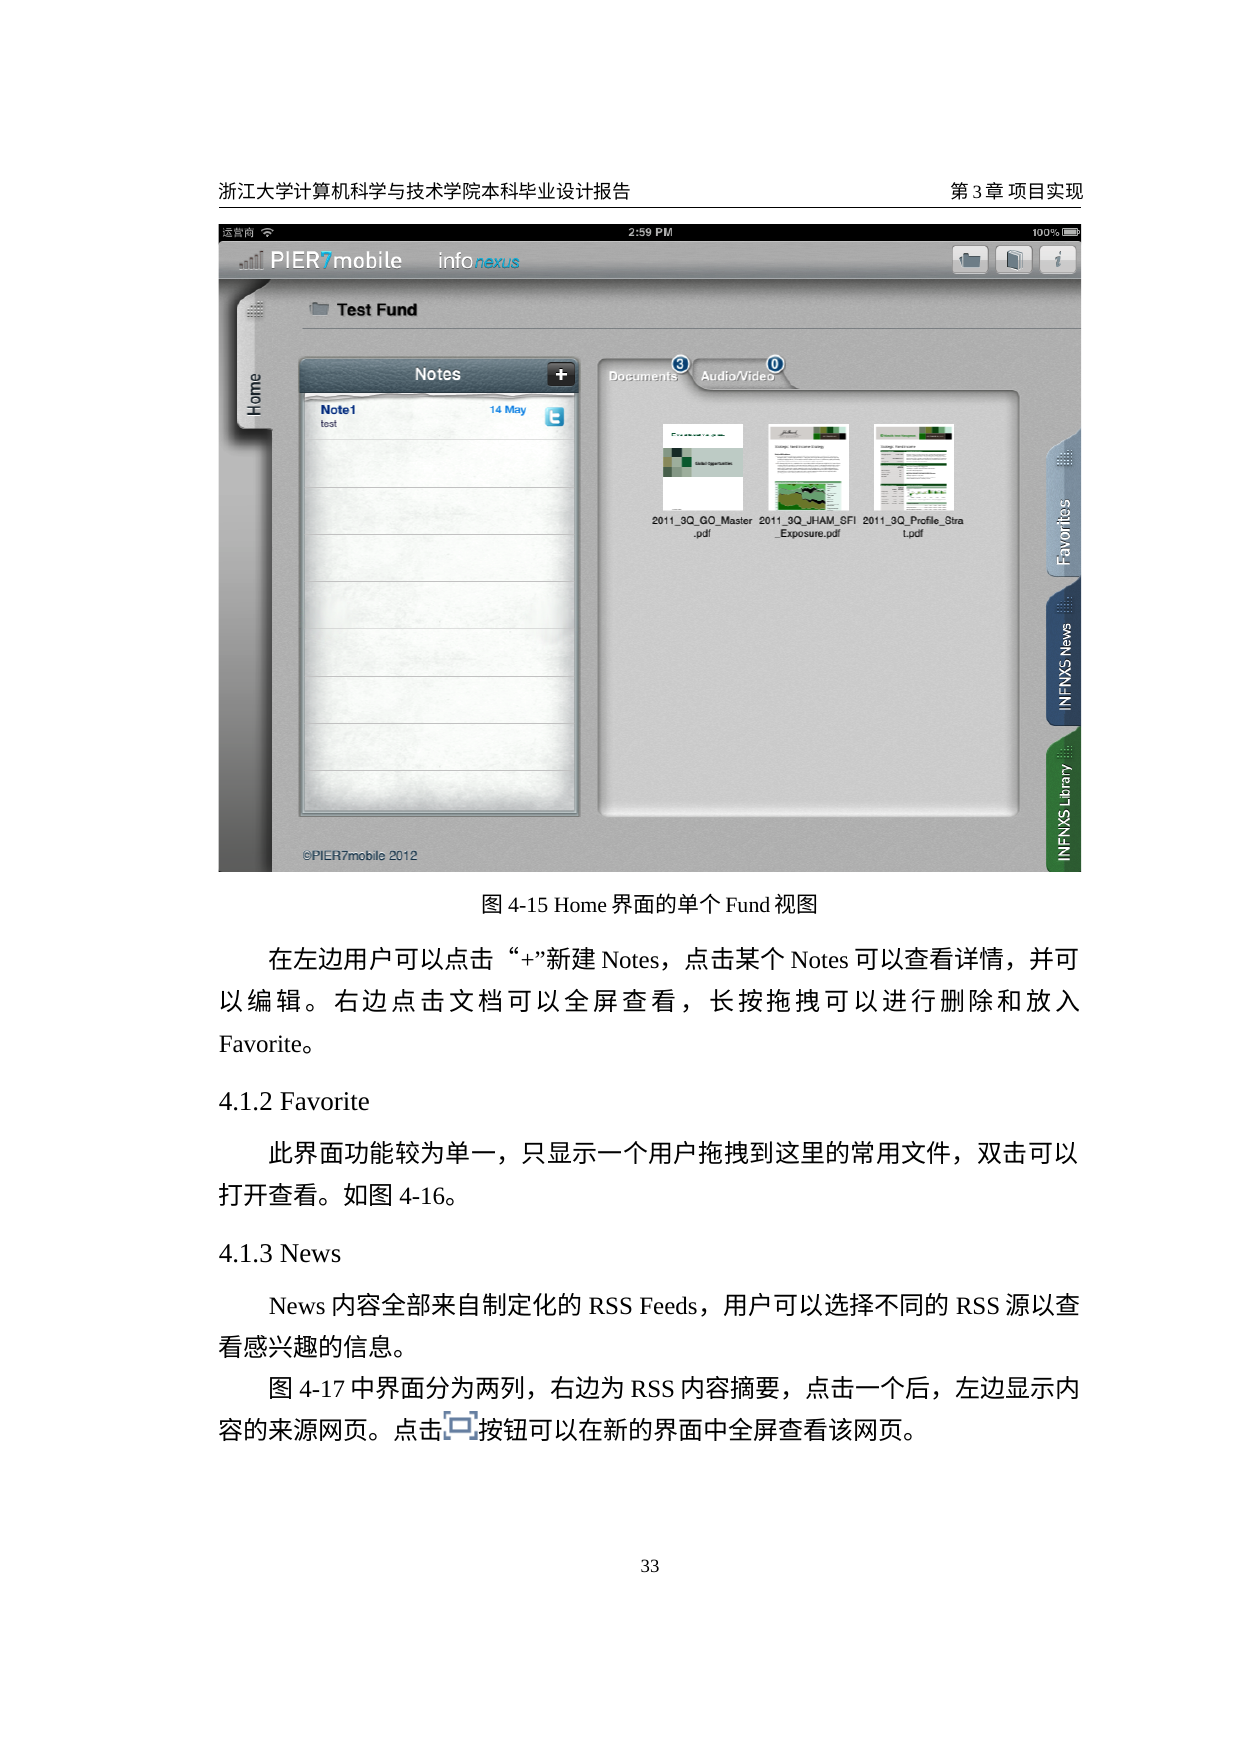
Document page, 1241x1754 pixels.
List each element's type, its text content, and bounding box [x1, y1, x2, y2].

picture [443, 1411, 478, 1440]
text Favorite [218, 1086, 1081, 1117]
text News [218, 1237, 1081, 1269]
text News内容全部来自制定化的RSS Feeds，用户可以选择不同的RSS源以查看感兴趣的信息。 [218, 1281, 1081, 1364]
picture [218, 224, 1082, 872]
text 在左边用户可以点击“+”新建Notes，点击某个Notes可以查看详情，并可以编辑。右边点击文档可以全屏查看，长按拖拽可以进行删除和放入Favorite。 [218, 936, 1081, 1061]
